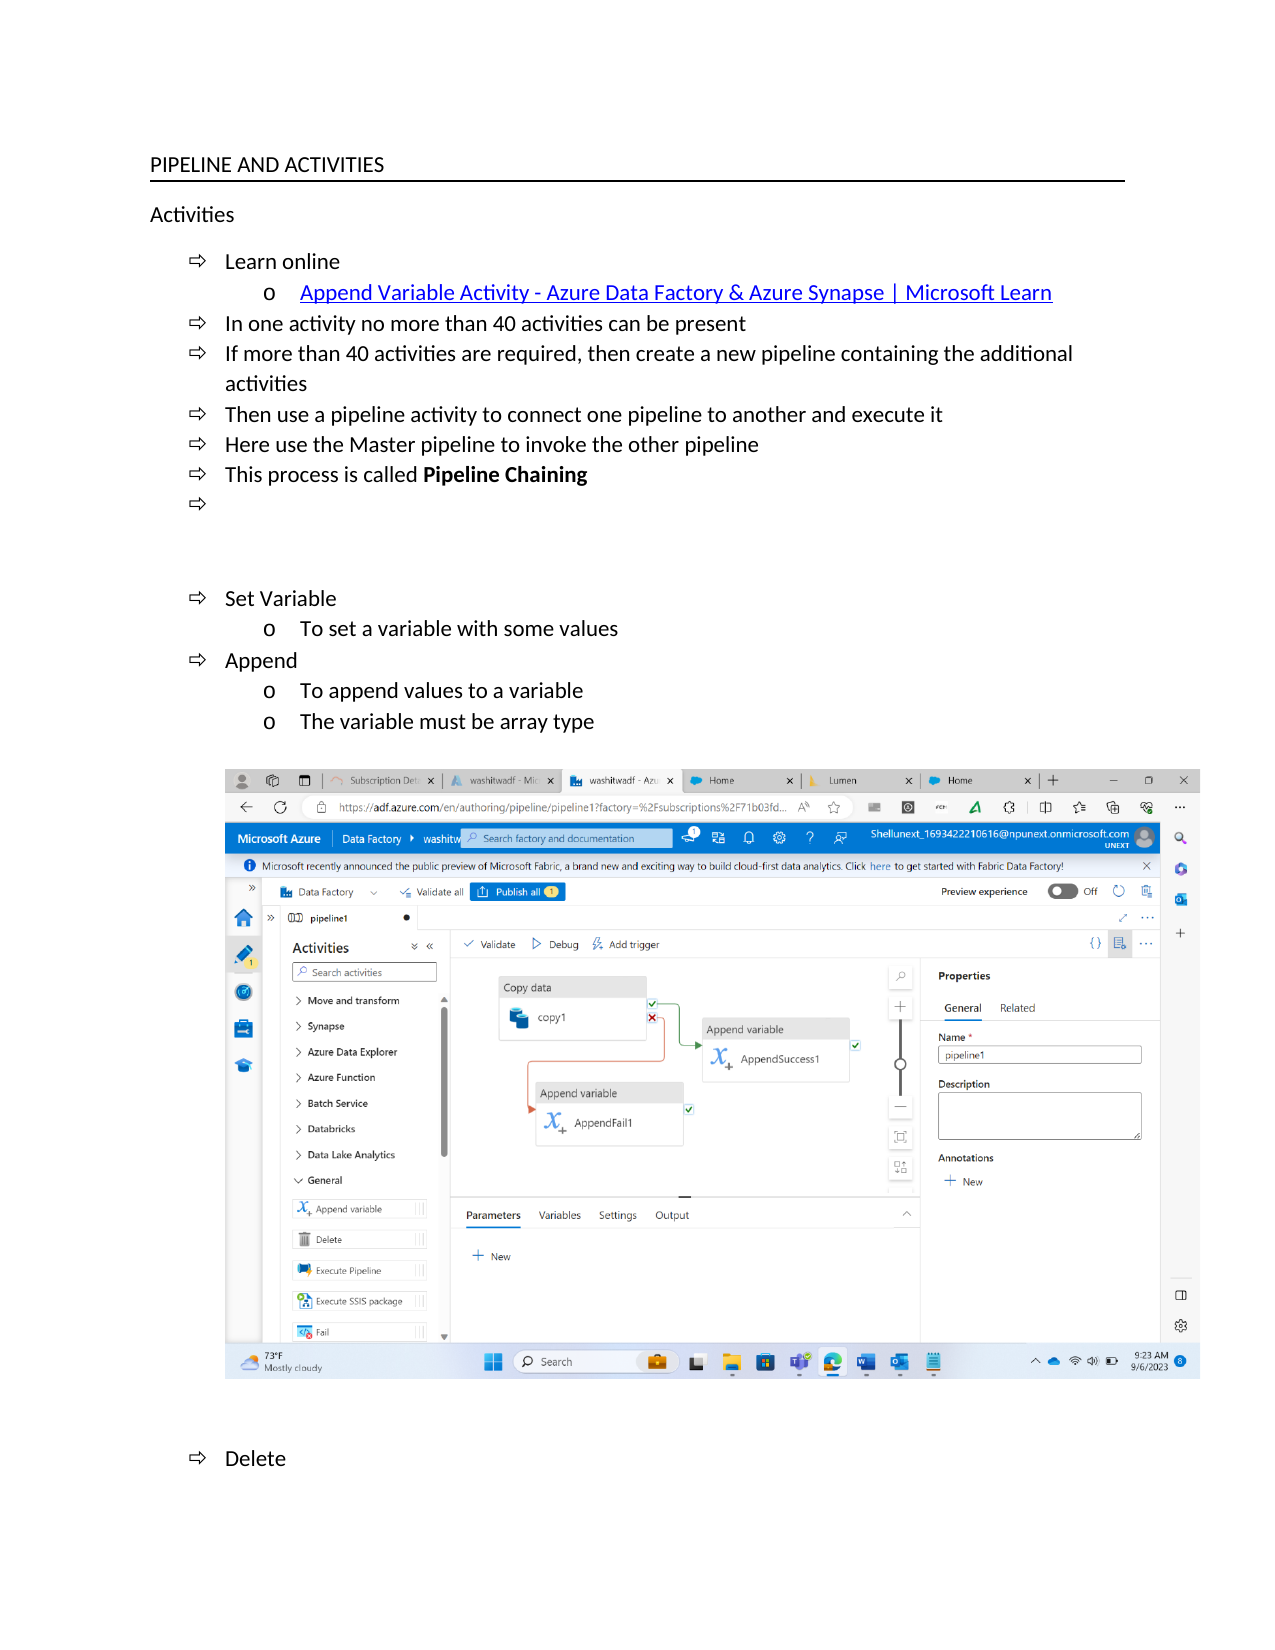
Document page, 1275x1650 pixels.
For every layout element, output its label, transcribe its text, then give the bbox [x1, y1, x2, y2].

list Delete [187, 1444, 1125, 1472]
list Here use the Master pipeline to invoke the other pipeline [187, 430, 1125, 458]
list This process is called Pipeline Chaining [187, 460, 1125, 488]
list If more than 40 activities are required, then create a new pipeline containing the additional activities [187, 339, 1125, 397]
list Set Variable [187, 584, 1125, 612]
list Append Variable Activity - Azure Data Factory & Azure Synapse | Microsoft Learn [262, 278, 1125, 307]
text Activities [150, 201, 1125, 228]
list In one activity no more than 40 activities can be present [187, 309, 1125, 337]
list The variable must be array type [262, 707, 1125, 737]
list Learn online [187, 247, 1125, 275]
list To set a variable with some values [262, 614, 1125, 643]
picture [225, 769, 1200, 1379]
list To append values to a variable [262, 676, 1125, 705]
list Then use a pipeline activity to connect one pipeline to another and execute it [187, 400, 1125, 428]
text PIPELINE AND ACTIVITIES [150, 150, 1125, 180]
list Append [187, 646, 1125, 674]
